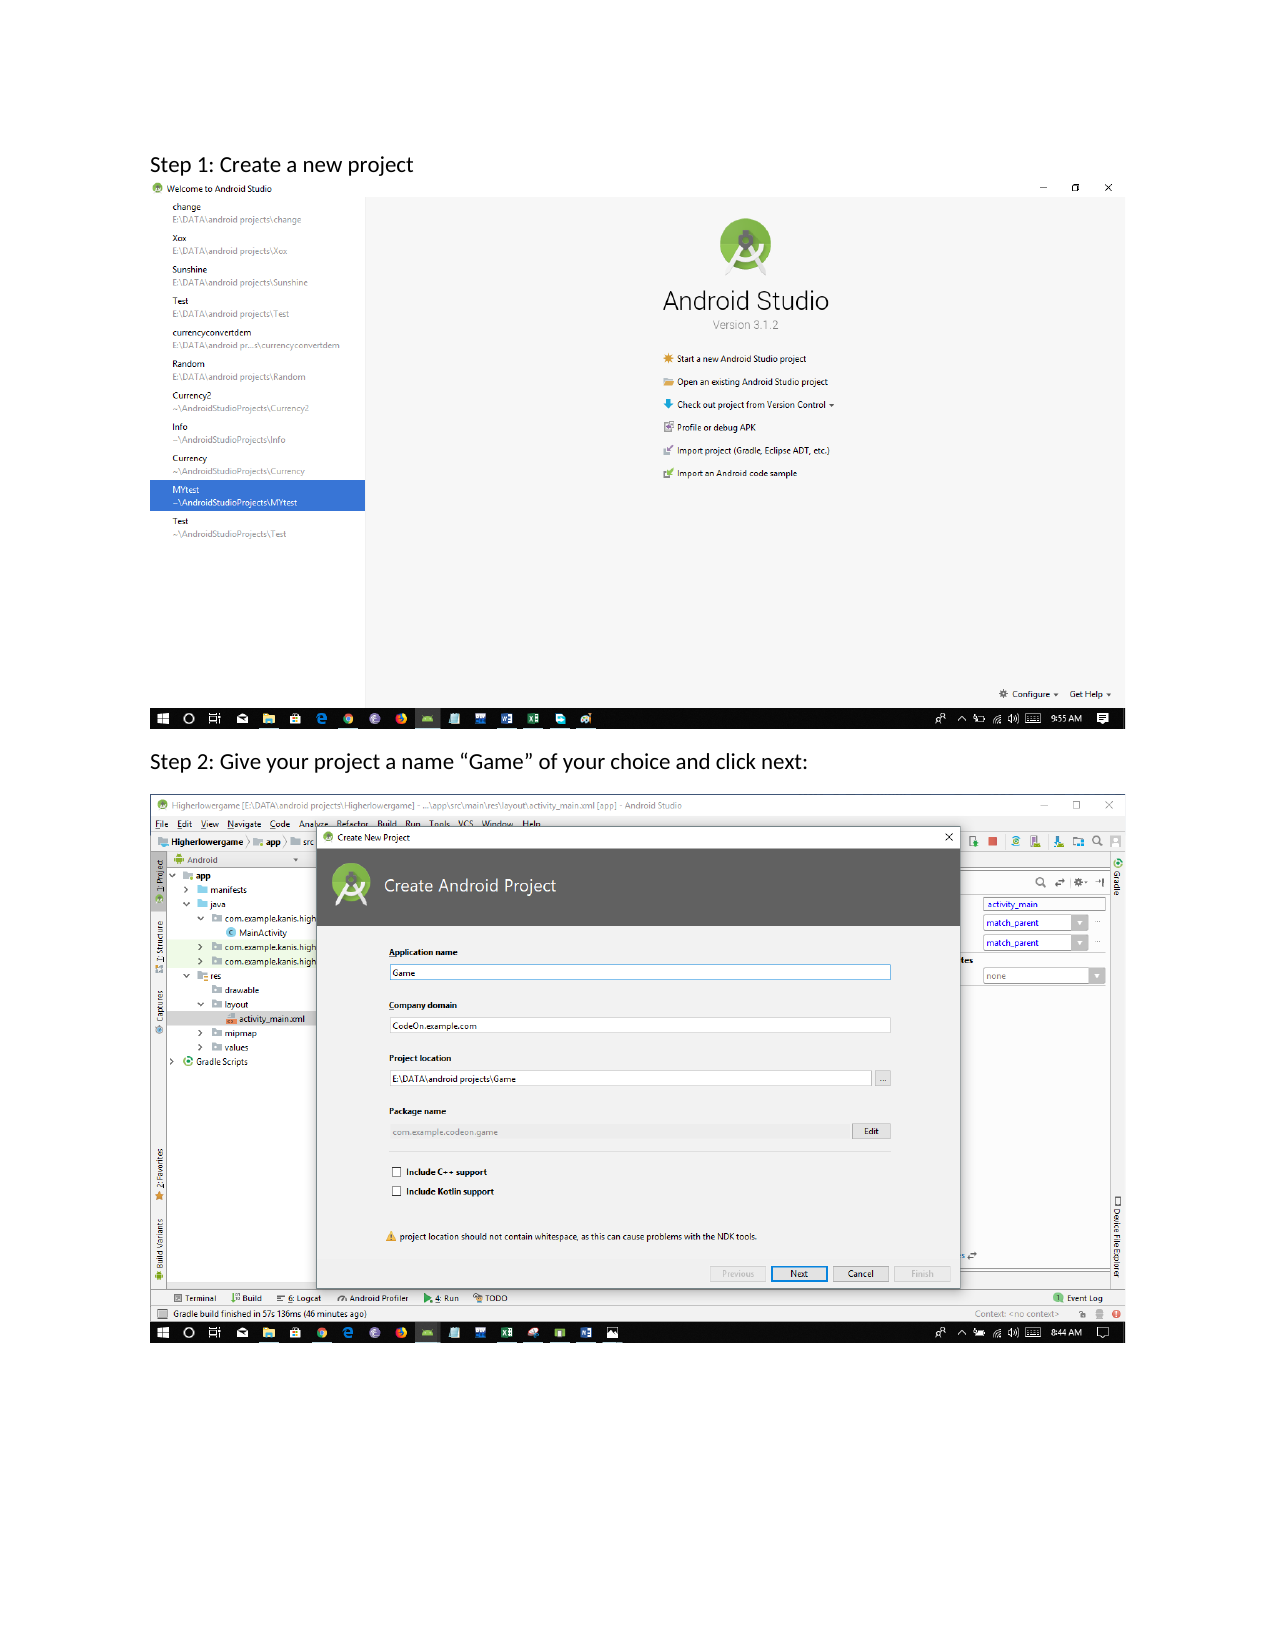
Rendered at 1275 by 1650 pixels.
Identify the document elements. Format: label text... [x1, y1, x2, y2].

picture [150, 180, 1125, 729]
text Step 1: Create a new project [150, 150, 1125, 180]
text Step 2: Give your project a name “Game” of your choice and click next: [150, 747, 1125, 775]
picture [150, 794, 1125, 1343]
